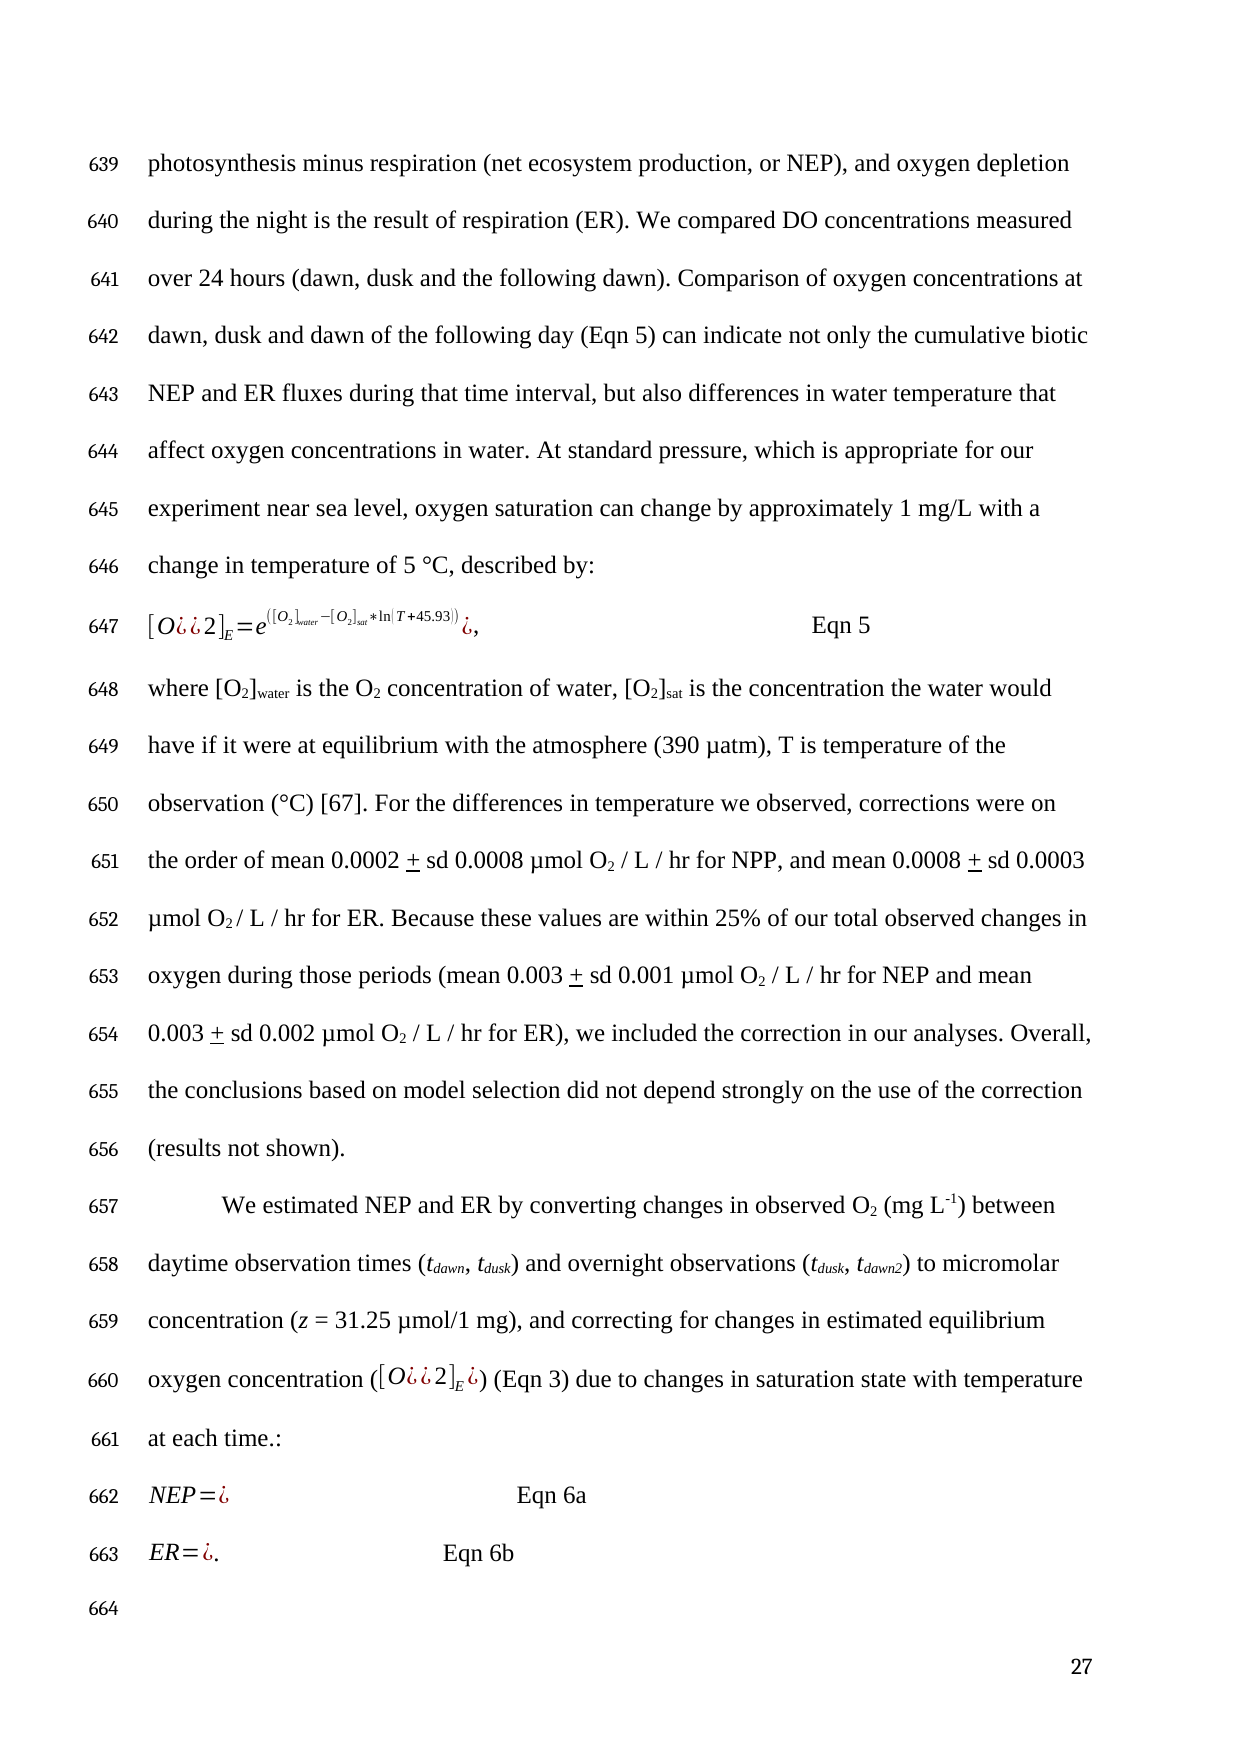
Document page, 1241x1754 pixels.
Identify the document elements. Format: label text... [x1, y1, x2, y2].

text , Eqn 5 [148, 608, 1092, 644]
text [148, 148, 1092, 579]
text . Eqn 6b [148, 1538, 1092, 1567]
text Eqn 6a [148, 1481, 1092, 1509]
text where [O2]water is the O2 concentration of water, [O2]sat is the concentration the water would have if it were at equilibrium with the atmosphere (390 µatm), T is temperature of the observation (°C) [67]. For the differences in temperature we observed, corrections were on the order of mean 0.0002 + sd 0.0008 µmol O2 / L / hr for NPP, and mean 0.0008 + sd 0.0003 µmol O2 / L / hr for ER. Because these values are within 25% of our total observed changes in oxygen during those periods (mean 0.003 + sd 0.001 µmol O2 / L / hr for NEP and mean 0.003 + sd 0.002 µmol O2 / L / hr for ER), we included the correction in our analyses. Overall, the conclusions based on model selection did not depend strongly on the use of the correction (results not shown). [148, 673, 1092, 1162]
text We estimated NEP and ER by converting changes in observed O2 (mg L-1) between daytime observation times (tdawn, tdusk) and overnight observations (tdusk, tdawn2) to micromolar concentration (z = 31.25 µmol/1 mg), and correcting for changes in estimated equilibrium oxygen concentration () (Eqn 3) due to changes in saturation state with temperature at each time.: [148, 1190, 1092, 1452]
